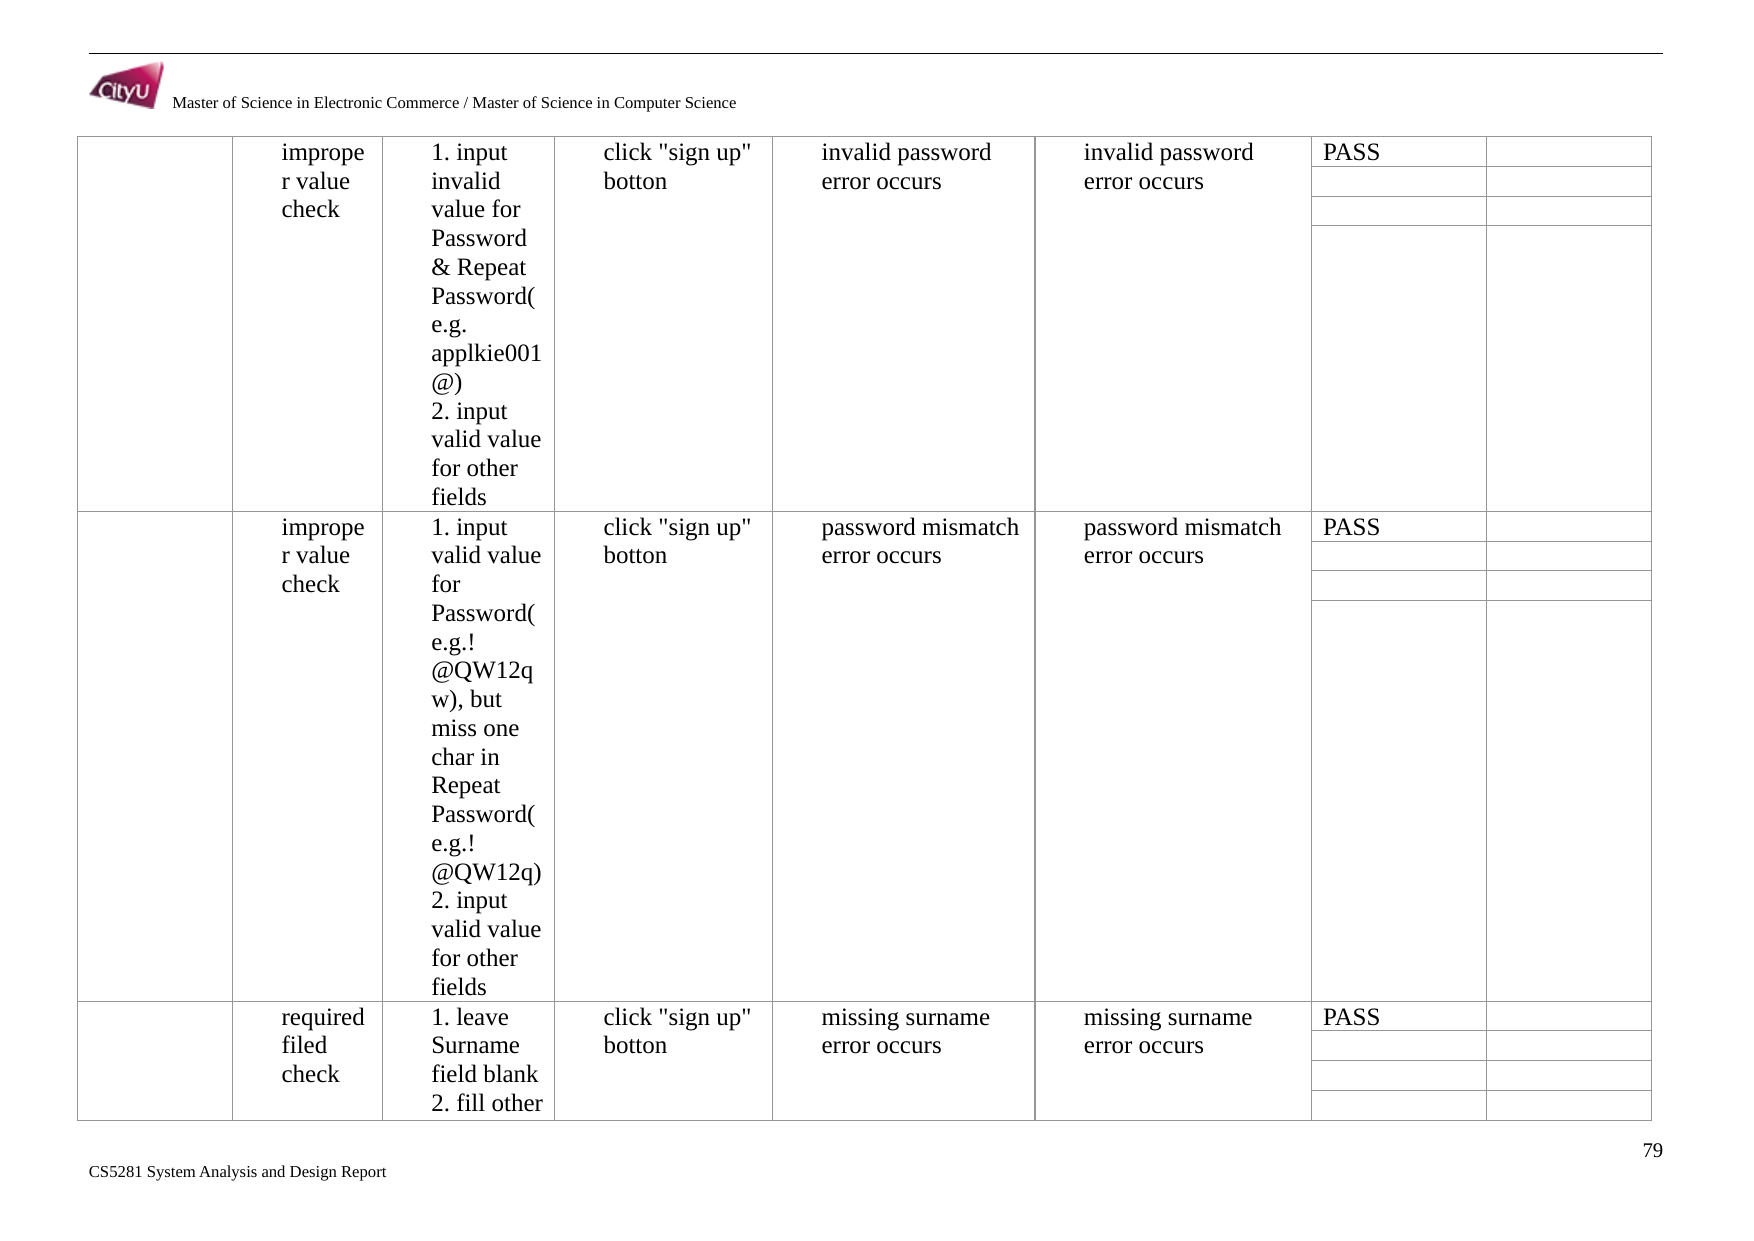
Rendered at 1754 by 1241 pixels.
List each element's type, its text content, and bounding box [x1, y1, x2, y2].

table_cell [1487, 571, 1651, 600]
table_cell 1. input valid value for Password(e.g.!@QW12qw), but miss one char in Repeat Password(e.g.!@QW12q) 2. input valid value for other fields [383, 512, 554, 1001]
table_cell [1487, 542, 1651, 570]
table_cell [1487, 512, 1651, 541]
table_cell PASS [1312, 137, 1486, 166]
table_cell PASS [1312, 512, 1486, 541]
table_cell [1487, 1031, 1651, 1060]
table_cell invalid password error occurs [1036, 137, 1311, 511]
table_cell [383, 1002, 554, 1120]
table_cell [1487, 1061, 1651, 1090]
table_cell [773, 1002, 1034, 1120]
table_cell [78, 512, 232, 1001]
table_cell [1312, 167, 1486, 196]
table_cell click "sign up" botton [555, 137, 772, 511]
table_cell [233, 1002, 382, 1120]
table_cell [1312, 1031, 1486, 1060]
table_cell 1. input invalid value for Password & Repeat Password(e.g. applkie001@) 2. input valid value for other fields [383, 137, 554, 511]
table_cell improper value check [233, 512, 382, 1001]
table_cell click "sign up" botton [555, 512, 772, 1001]
table_cell improper value check [233, 137, 382, 511]
table_cell [1312, 197, 1486, 225]
table_cell [78, 137, 232, 511]
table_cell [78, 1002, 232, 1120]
table_cell [1312, 542, 1486, 570]
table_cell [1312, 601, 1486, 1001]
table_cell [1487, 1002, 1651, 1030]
table_cell [1487, 226, 1651, 511]
table_cell [1487, 137, 1651, 166]
table_cell [1487, 197, 1651, 225]
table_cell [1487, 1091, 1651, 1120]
table_cell [1312, 226, 1486, 511]
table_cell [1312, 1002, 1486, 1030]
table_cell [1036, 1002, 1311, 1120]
table_cell password mismatch error occurs [773, 512, 1034, 1001]
picture [88, 61, 167, 109]
table_cell [1487, 167, 1651, 196]
table_cell password mismatch error occurs [1036, 512, 1311, 1001]
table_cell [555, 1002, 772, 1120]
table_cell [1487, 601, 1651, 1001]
table_cell invalid password error occurs [773, 137, 1034, 511]
table_cell [1312, 571, 1486, 600]
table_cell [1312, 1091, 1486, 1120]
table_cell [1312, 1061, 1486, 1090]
